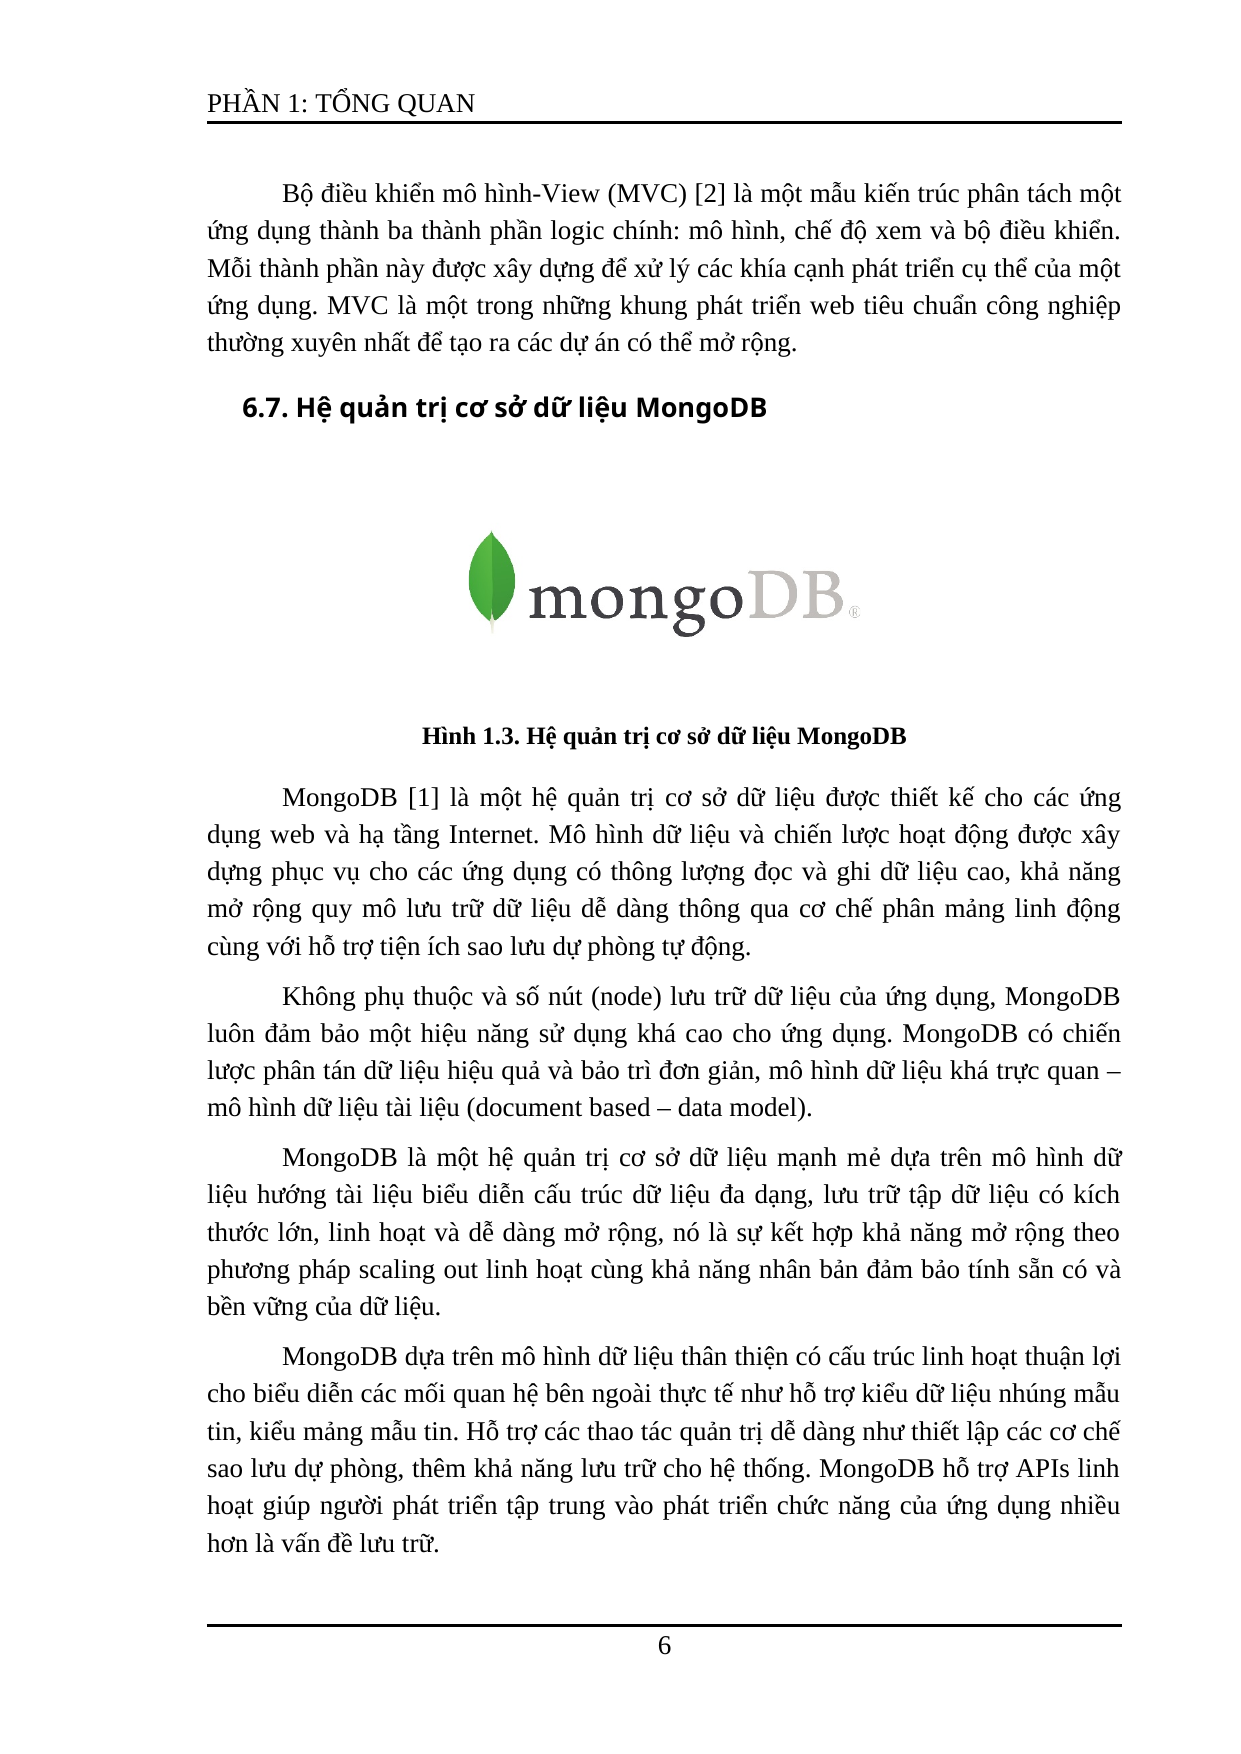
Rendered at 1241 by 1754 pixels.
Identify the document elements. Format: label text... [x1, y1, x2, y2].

text Không phụ thuộc và số nút (node) lưu trữ dữ liệu của ứng dụng, MongoDB luôn đảm bảo một hiệu năng sử dụng khá cao cho ứng dụng. MongoDB có chiến lược phân tán dữ liệu hiệu quả và bảo trì đơn giản, mô hình dữ liệu khá trực quan – mô hình dữ liệu tài liệu (document based – data model). [207, 980, 1122, 1123]
text MongoDB [1] là một hệ quản trị cơ sở dữ liệu được thiết kế cho các ứng dụng web và hạ tầng Internet. Mô hình dữ liệu và chiến lược hoạt động được xây dựng phục vụ cho các ứng dụng có thông lượng đọc và ghi dữ liệu cao, khả năng mở rộng quy mô lưu trữ dữ liệu dễ dàng thông qua cơ chế phân mảng linh động cùng với hỗ trợ tiện ích sao lưu dự phòng tự động. [207, 781, 1122, 961]
subtitle Hệ quản trị cơ sở dữ liệu MongoDB [236, 389, 1122, 426]
picture [468, 457, 861, 703]
text MongoDB dựa trên mô hình dữ liệu thân thiện có cấu trúc linh hoạt thuận lợi cho biểu diễn các mối quan hệ bên ngoài thực tế như hỗ trợ kiểu dữ liệu nhúng mẫu tin, kiểu mảng mẫu tin. Hỗ trợ các thao tác quản trị dễ dàng như thiết lập các cơ chế sao lưu dự phòng, thêm khả năng lưu trữ cho hệ thống. MongoDB hỗ trợ APIs linh hoạt giúp người phát triển tập trung vào phát triển chức năng của ứng dụng nhiều hơn là vấn đề lưu trữ. [207, 1340, 1122, 1558]
text Bộ điều khiển mô hình-View (MVC) [2] là một mẫu kiến trúc phân tách một ứng dụng thành ba thành phần logic chính: mô hình, chế độ xem và bộ điều khiển. Mỗi thành phần này được xây dựng để xử lý các khía cạnh phát triển cụ thể của một ứng dụng. MVC là một trong những khung phát triển web tiêu chuẩn công nghiệp thường xuyên nhất để tạo ra các dự án có thể mở rộng. [207, 177, 1122, 357]
text MongoDB là một hệ quản trị cơ sở dữ liệu mạnh mẻ dựa trên mô hình dữ liệu hướng tài liệu biểu diễn cấu trúc dữ liệu đa dạng, lưu trữ tập dữ liệu có kích thước lớn, linh hoạt và dễ dàng mở rộng, nó là sự kết hợp khả năng mở rộng theo phương pháp scaling out linh hoạt cùng khả năng nhân bản đảm bảo tính sẵn có và bền vững của dữ liệu. [207, 1141, 1122, 1322]
